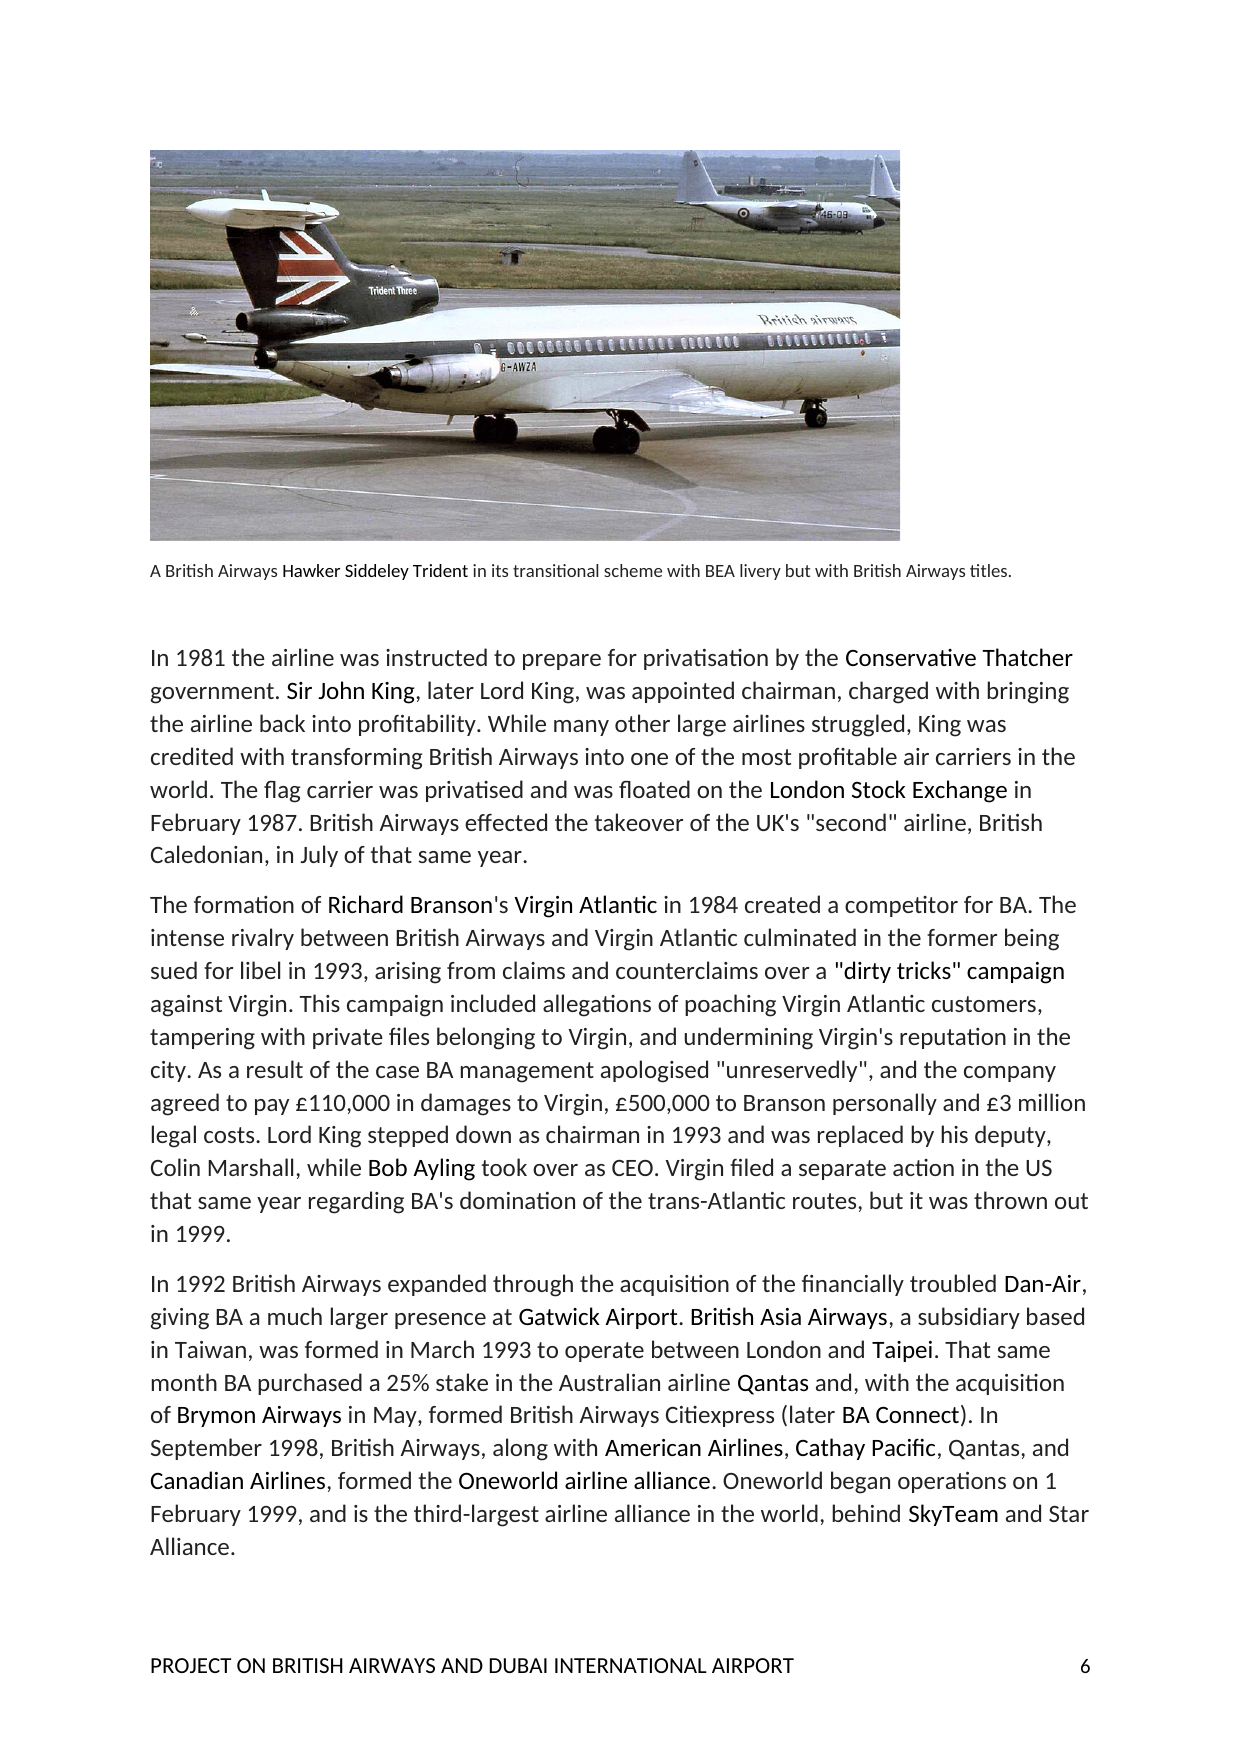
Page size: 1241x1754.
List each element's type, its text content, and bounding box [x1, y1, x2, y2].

text A British Airways Hawker Siddeley Trident in its transitional scheme with BEA livery but with British Airways titles. [150, 559, 1090, 582]
text The formation of Richard Branson's Virgin Atlantic in 1984 created a competitor for BA. The intense rivalry between British Airways and Virgin Atlantic culminated in the former being sued for libel in 1993, arising from claims and counterclaims over a "dirty tricks" campaign against Virgin. This campaign included allegations of poaching Virgin Atlantic customers, tampering with private files belonging to Virgin, and undermining Virgin's reputation in the city. As a result of the case BA management apologised "unreservedly", and the company agreed to pay £110,000 in damages to Virgin, £500,000 to Branson personally and £3 million legal costs. Lord King stepped down as chairman in 1993 and was replaced by his deputy, Colin Marshall, while Bob Ayling took over as CEO. Virgin filed a separate action in the US that same year regarding BA's domination of the trans-Atlantic routes, but it was thrown out in 1999. [150, 889, 1090, 1249]
text In 1981 the airline was instructed to prepare for privatisation by the Conservative Thatcher government. Sir John King, later Lord King, was appointed chairman, charged with bringing the airline back into profitability. While many other large airlines struggled, King was credited with transforming British Airways into one of the most profitable air carriers in the world. The flag carrier was privatised and was floated on the London Stock Exchange in February 1987. British Airways effected the takeover of the UK's "second" airline, British Caledonian, in July of that same year. [150, 642, 1090, 870]
picture [150, 150, 901, 541]
text In 1992 British Airways expanded through the acquisition of the financially troubled Dan-Air, giving BA a much larger presence at Gatwick Airport. British Asia Airways, a subsidiary based in Taiwan, was formed in March 1993 to operate between London and Taipei. That same month BA purchased a 25% stake in the Australian airline Qantas and, with the acquisition of Brymon Airways in May, formed British Airways Citiexpress (later BA Connect). In September 1998, British Airways, along with American Airlines, Cathay Pacific, Qantas, and Canadian Airlines, formed the Oneworld airline alliance. Oneworld began operations on 1 February 1999, and is the third-largest airline alliance in the world, behind SkyTeam and Star Alliance. [150, 1268, 1090, 1562]
